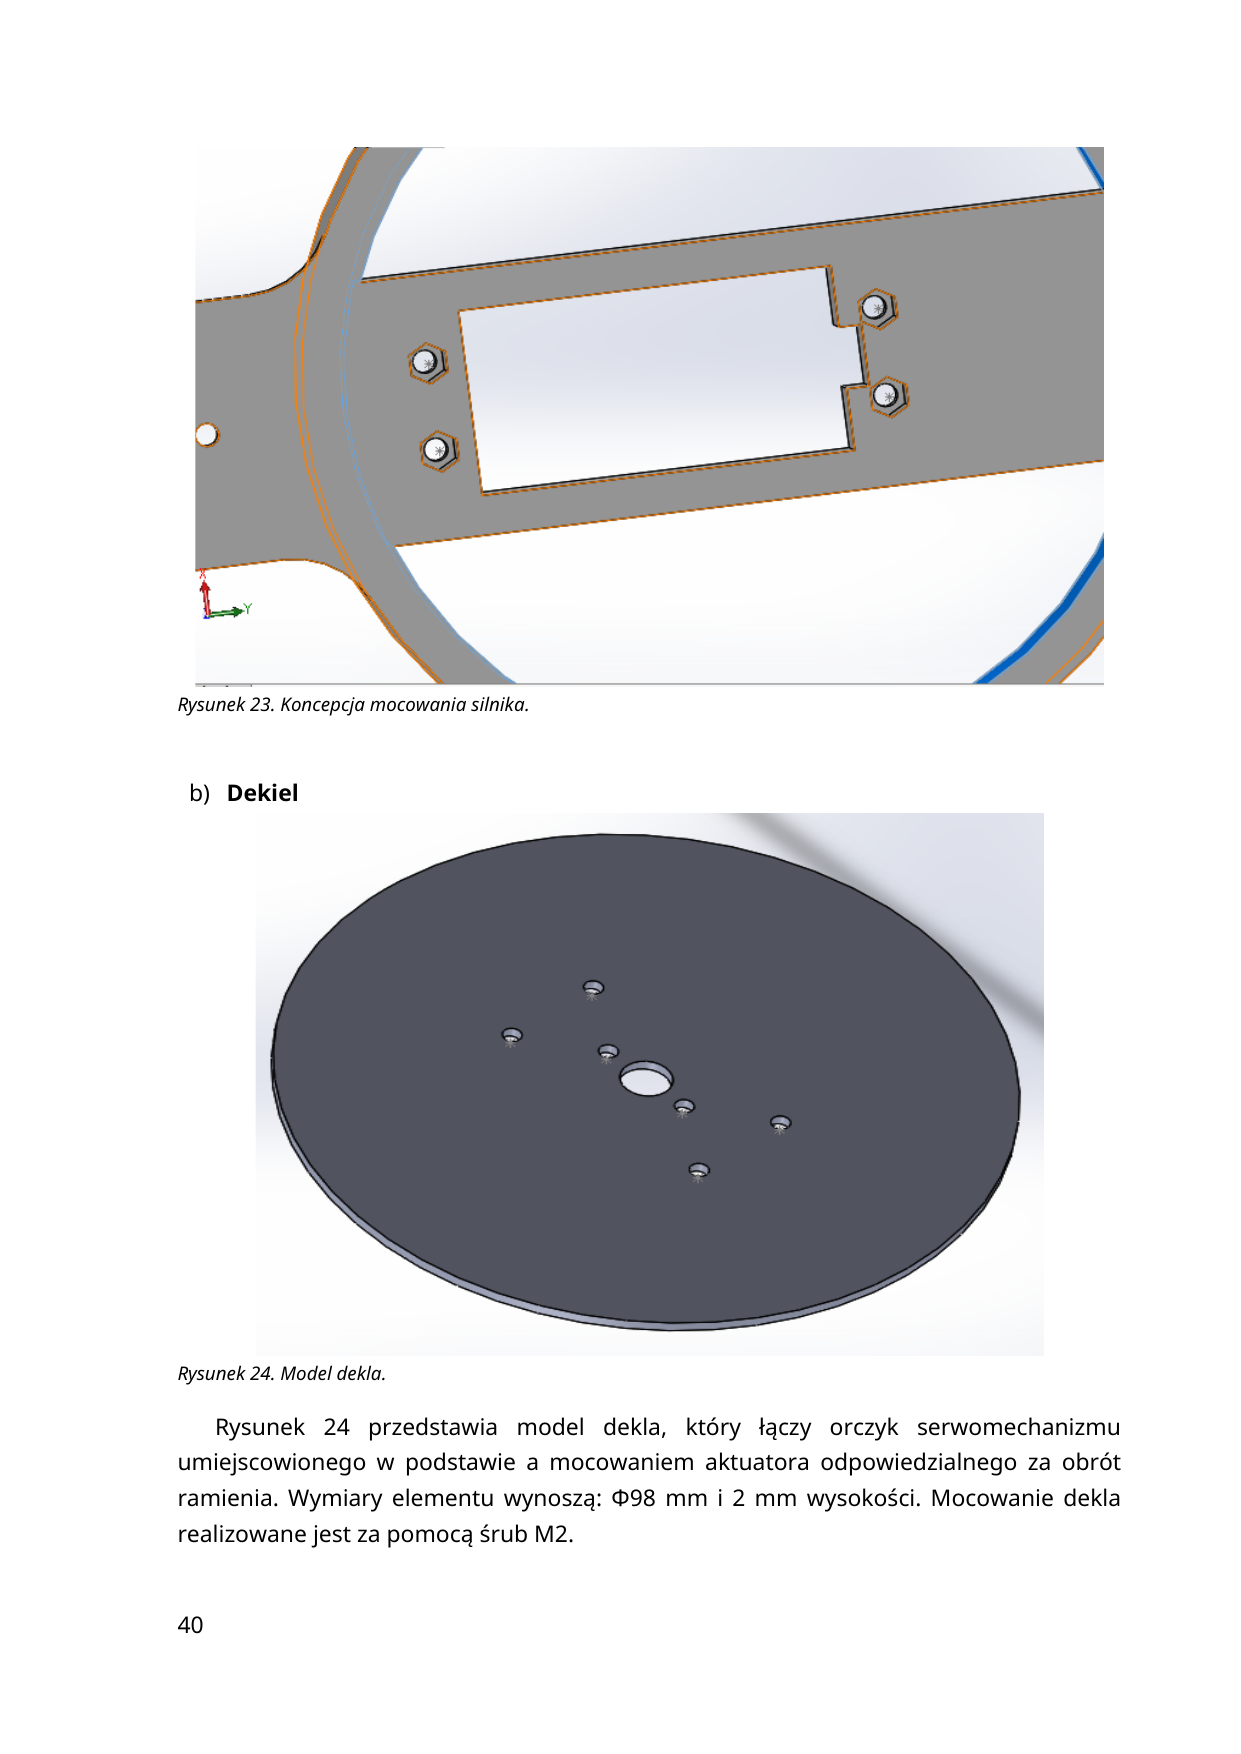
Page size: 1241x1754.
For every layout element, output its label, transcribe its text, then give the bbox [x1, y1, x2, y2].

list Dekiel [189, 777, 1122, 808]
picture [255, 813, 1044, 1356]
text Rysunek 24. Model dekla. [177, 1360, 1122, 1386]
picture [195, 147, 1104, 687]
text Rysunek 23. Koncepcja mocowania silnika. [177, 691, 1122, 717]
text Rysunek 24 przedstawia model dekla, który łączy orczyk serwomechanizmu umiejscowionego w podstawie a mocowaniem aktuatora odpowiedzialnego za obrót ramienia. Wymiary elementu wynoszą: Φ98 mm i 2 mm wysokości. Mocowanie dekla realizowane jest za pomocą śrub M2. [177, 1410, 1122, 1549]
